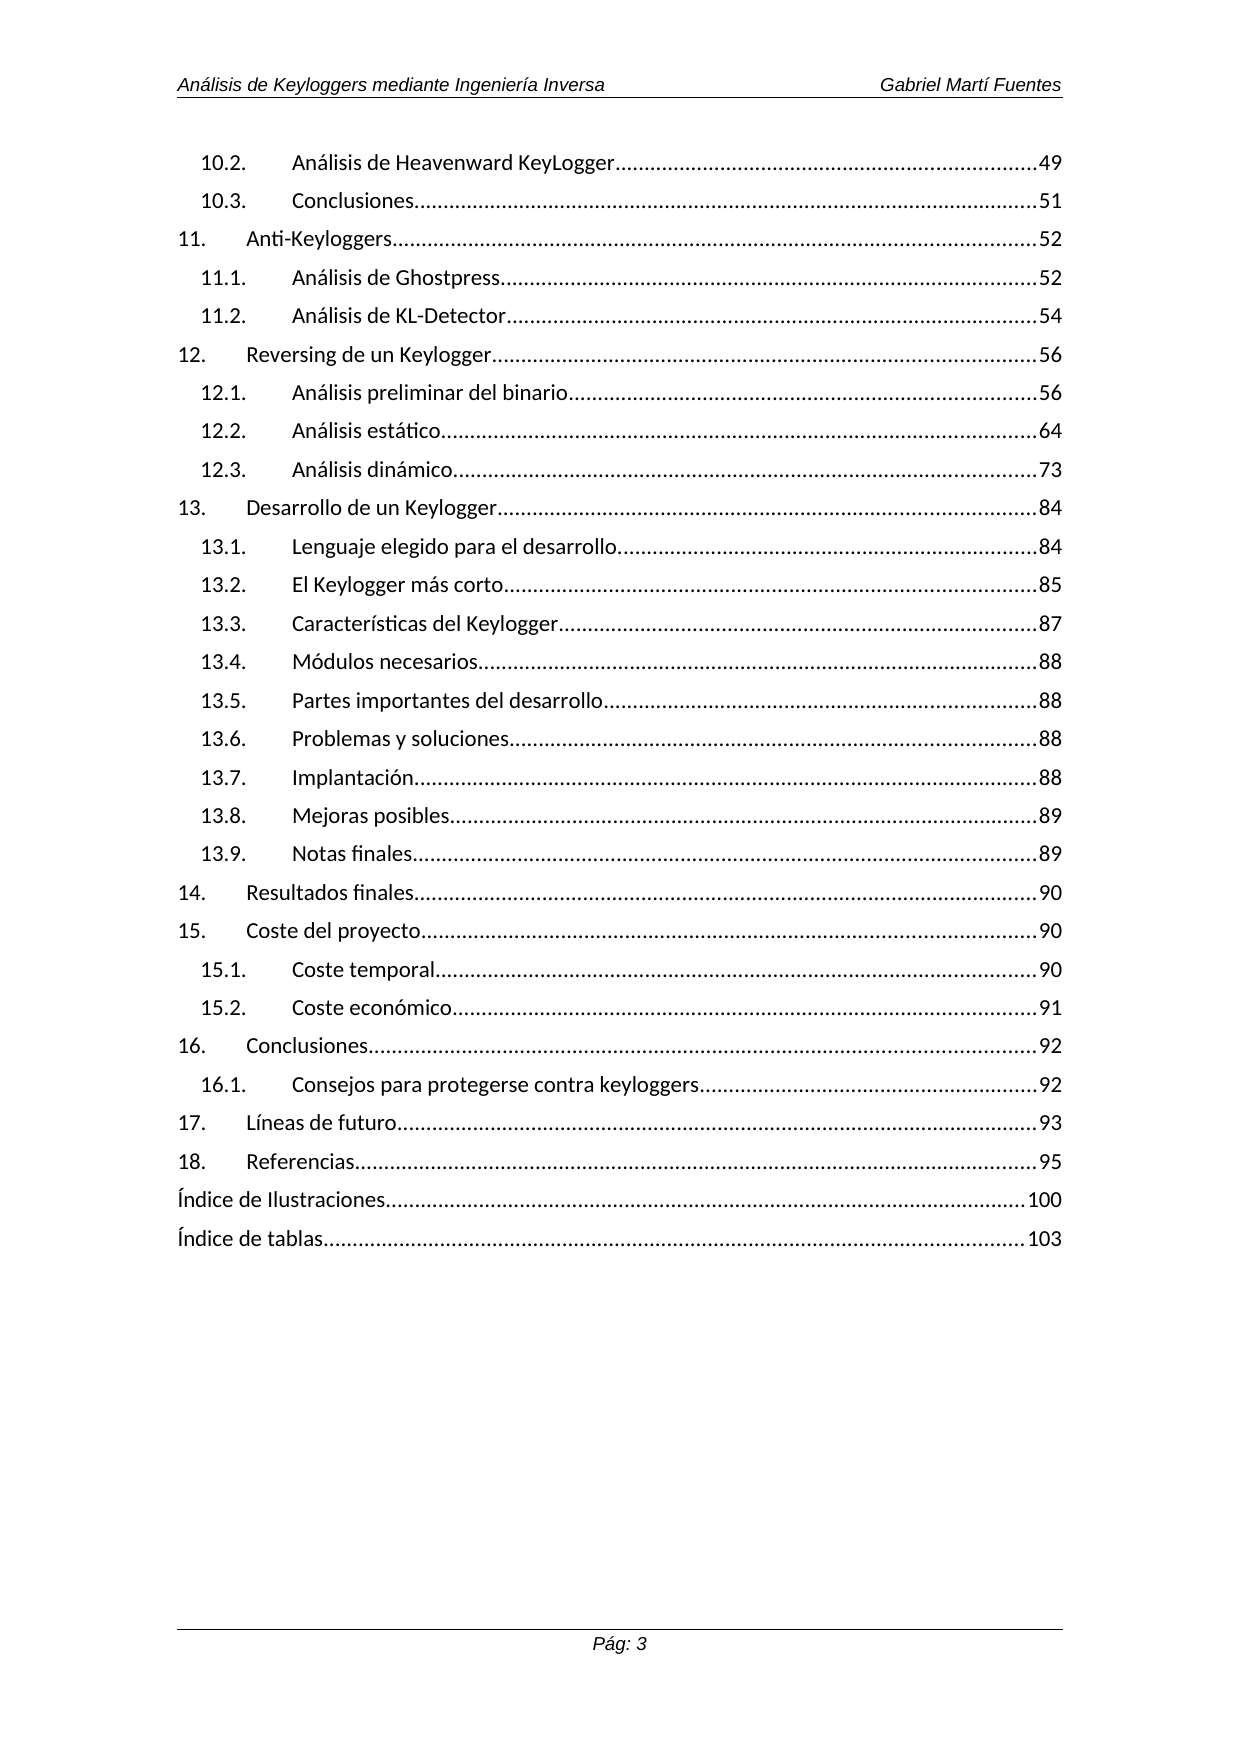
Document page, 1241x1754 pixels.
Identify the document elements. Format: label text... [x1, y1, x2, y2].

text 13.1. Lenguaje elegido para el desarrollo. 84 [200, 532, 1063, 560]
text 10.2. Análisis de Heavenward KeyLogger 49 [200, 148, 1063, 176]
text 15.1. Coste temporal 90 [200, 955, 1063, 983]
text 16.1. Consejos para protegerse contra keyloggers 92 [200, 1070, 1063, 1098]
text 13.7. Implantación 88 [200, 763, 1063, 791]
text 12.1. Análisis preliminar del binario 56 [200, 378, 1063, 406]
text 11.1. Análisis de Ghostpress 52 [200, 263, 1063, 291]
text 12.2. Análisis estático 64 [200, 417, 1063, 445]
text 18. Referencias 95 [177, 1147, 1063, 1175]
text 11.2. Análisis de KL-Detector 54 [200, 301, 1063, 329]
text 15.2. Coste económico 91 [200, 993, 1063, 1021]
text 13.3. Características del Keylogger 87 [200, 609, 1063, 637]
text 13.8. Mejoras posibles 89 [200, 801, 1063, 829]
text 13.5. Partes importantes del desarrollo 88 [200, 686, 1063, 714]
text 12. Reversing de un Keylogger 56 [177, 340, 1063, 368]
text 10.3. Conclusiones 51 [200, 186, 1063, 214]
text Índice de Ilustraciones 100 [177, 1185, 1063, 1213]
text 11. Anti-Keyloggers 52 [177, 224, 1063, 252]
text 13.4. Módulos necesarios 88 [200, 647, 1063, 675]
text 13.6. Problemas y soluciones 88 [200, 724, 1063, 752]
text Índice de tablas 103 [177, 1224, 1063, 1252]
text 14. Resultados finales 90 [177, 878, 1063, 906]
text 12.3. Análisis dinámico 73 [200, 455, 1063, 483]
text 13.2. El Keylogger más corto 85 [200, 570, 1063, 598]
text 13.9. Notas finales 89 [200, 839, 1063, 867]
text 13. Desarrollo de un Keylogger 84 [177, 493, 1063, 522]
text 15. Coste del proyecto 90 [177, 916, 1063, 944]
text 17. Líneas de futuro 93 [177, 1108, 1063, 1137]
text 16. Conclusiones 92 [177, 1032, 1063, 1060]
